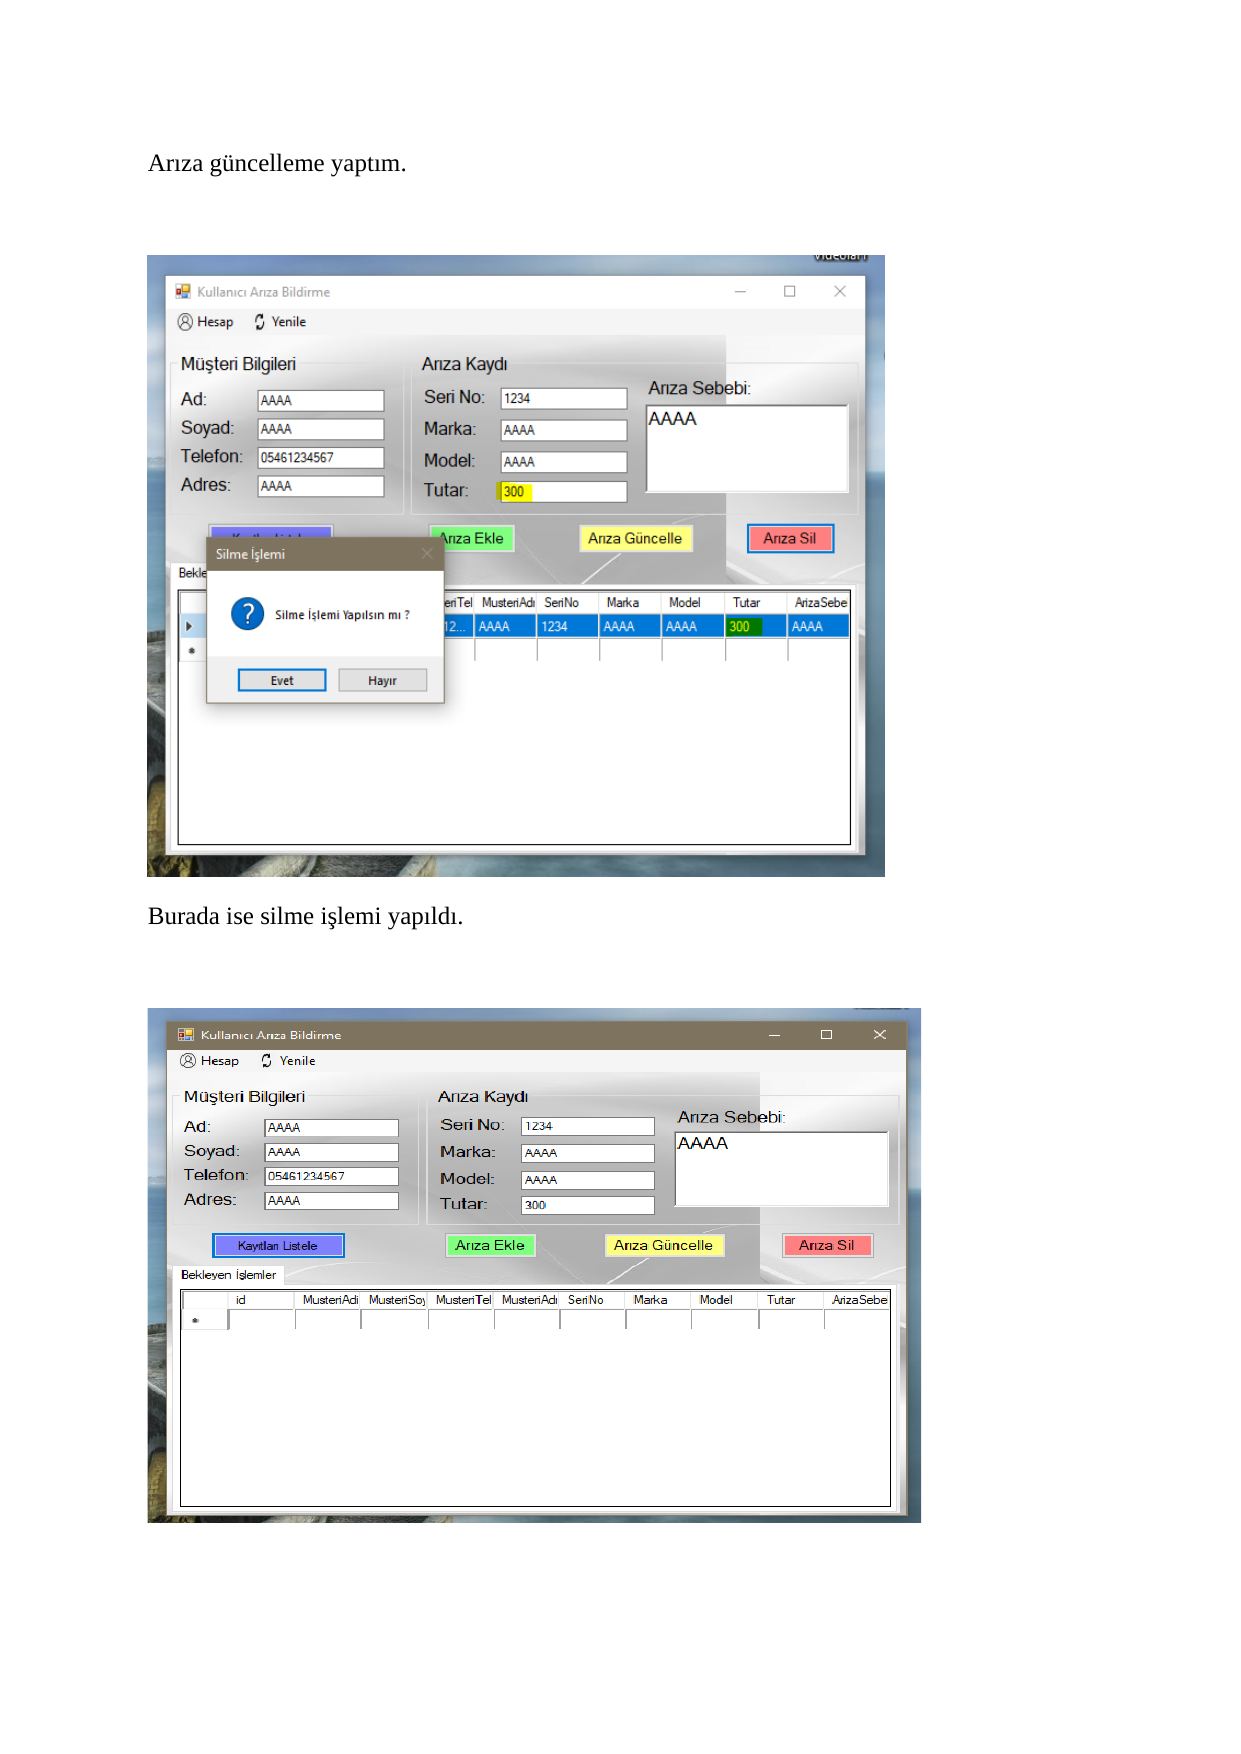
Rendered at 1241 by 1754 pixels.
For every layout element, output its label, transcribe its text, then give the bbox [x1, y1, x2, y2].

text Burada ise silme işlemi yapıldı. [148, 901, 1093, 930]
text Arıza güncelleme yaptım. [148, 148, 1093, 176]
picture [147, 255, 885, 877]
picture [147, 1008, 922, 1523]
